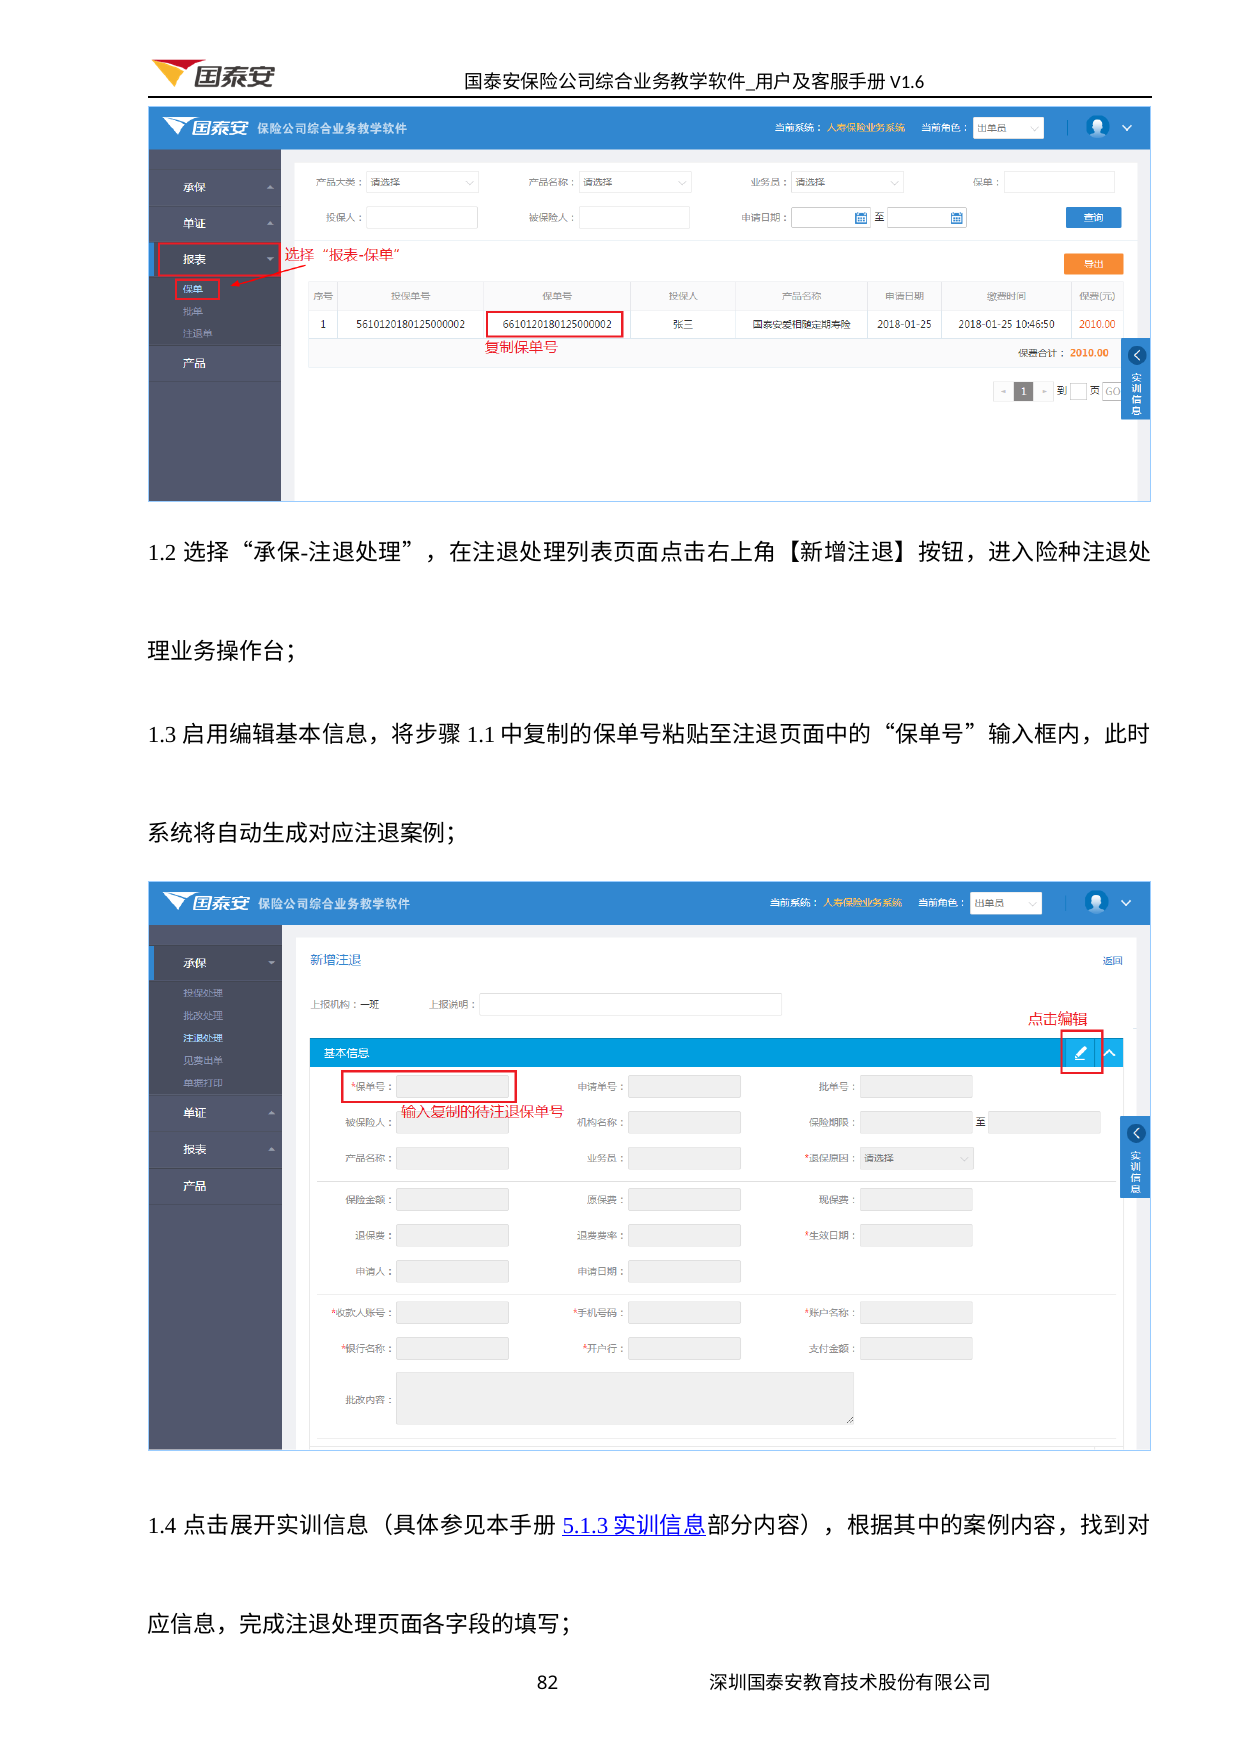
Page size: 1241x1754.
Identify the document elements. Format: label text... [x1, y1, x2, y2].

picture [149, 882, 1150, 1450]
picture [147, 59, 278, 89]
picture [149, 107, 1150, 501]
text 1.4 点击展开实训信息（具体参见本手册5.1.3实训信息部分内容），根据其中的案例内容，找到对应信息，完成注退处理页面各字段的填写； [148, 1491, 1152, 1656]
text 1.3 启用编辑基本信息，将步骤1.1中复制的保单号粘贴至注退页面中的“保单号”输入框内，此时系统将自动生成对应注退案例； [148, 699, 1152, 864]
text 1.2 选择“承保-注退处理”，在注退处理列表页面点击右上角【新增注退】按钮，进入险种注退处理业务操作台； [148, 517, 1152, 682]
